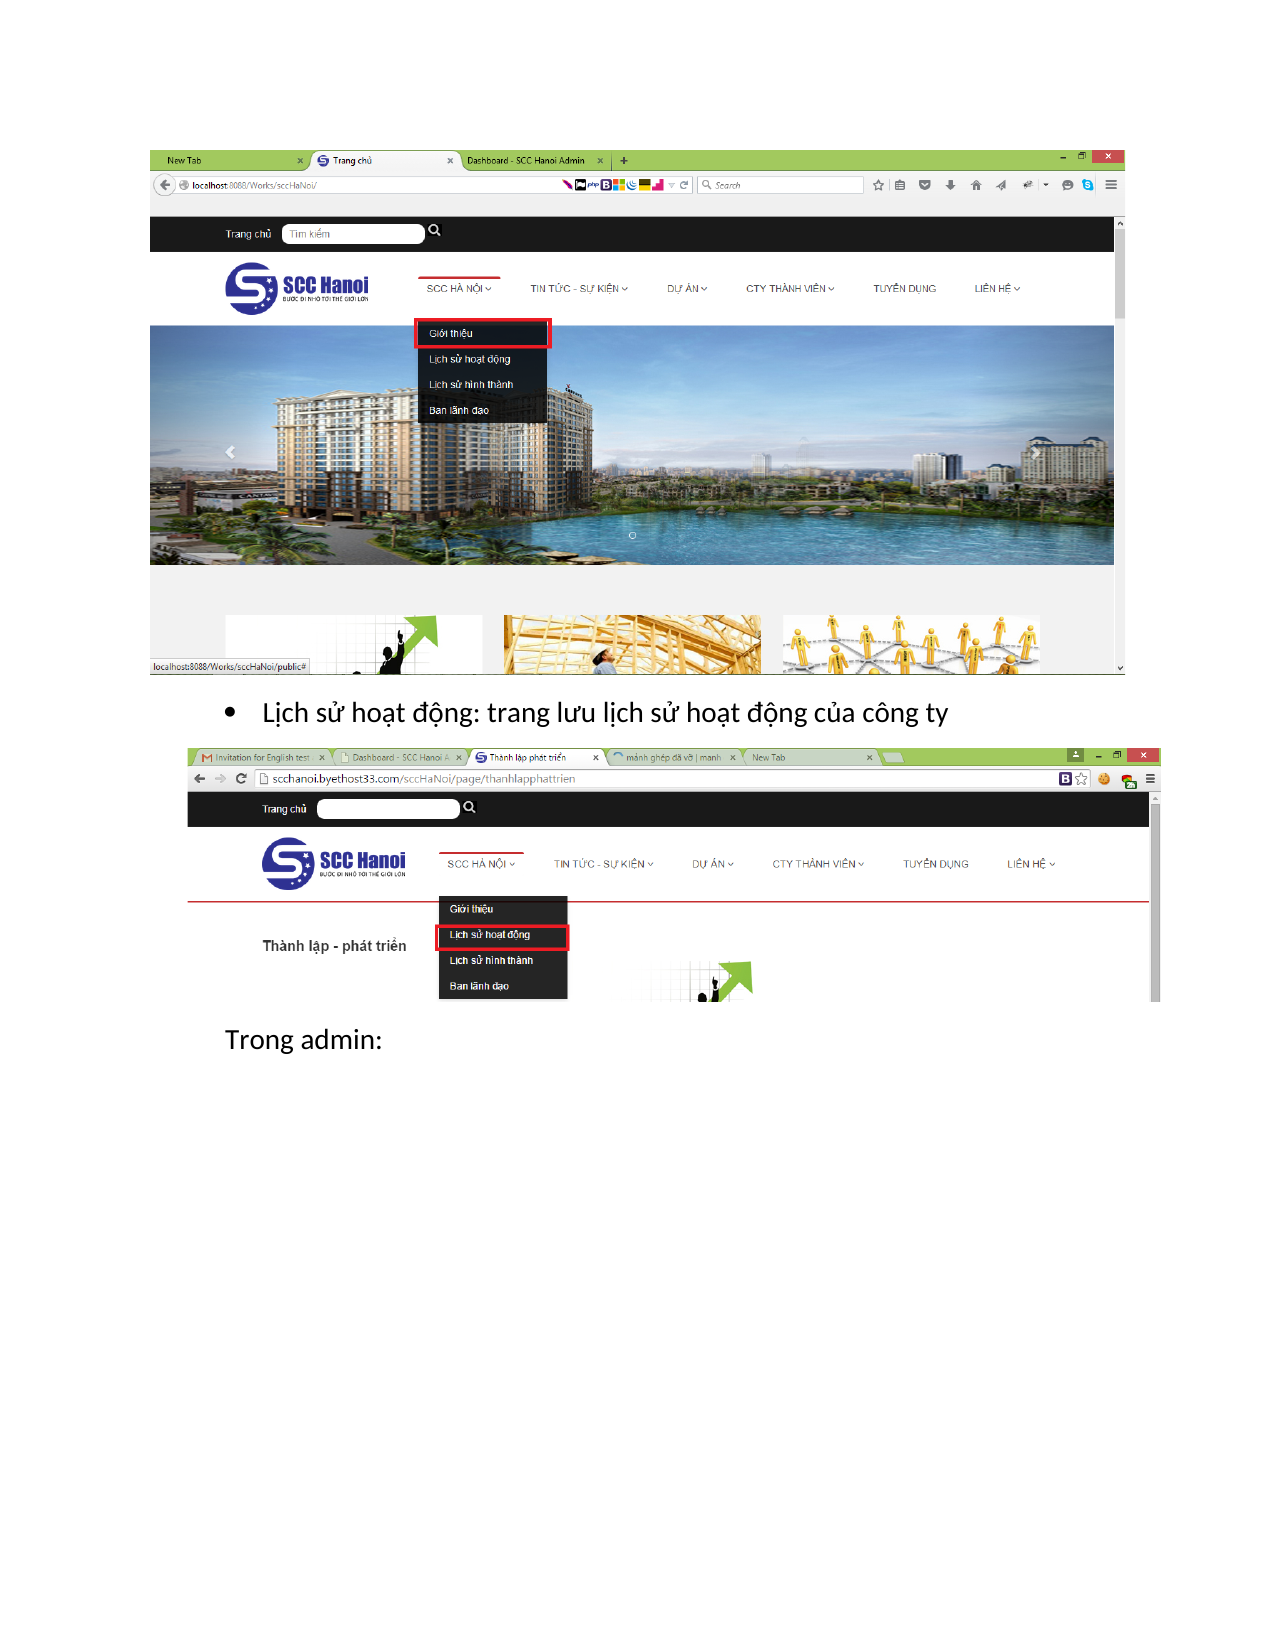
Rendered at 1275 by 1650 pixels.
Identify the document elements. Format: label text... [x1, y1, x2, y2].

picture [187, 748, 1161, 1002]
list Lịch sử hoạt động: trang lưu lịch sử hoạt động của công ty [225, 694, 1125, 729]
picture [150, 150, 1125, 675]
list Trong admin: [225, 1021, 1125, 1057]
